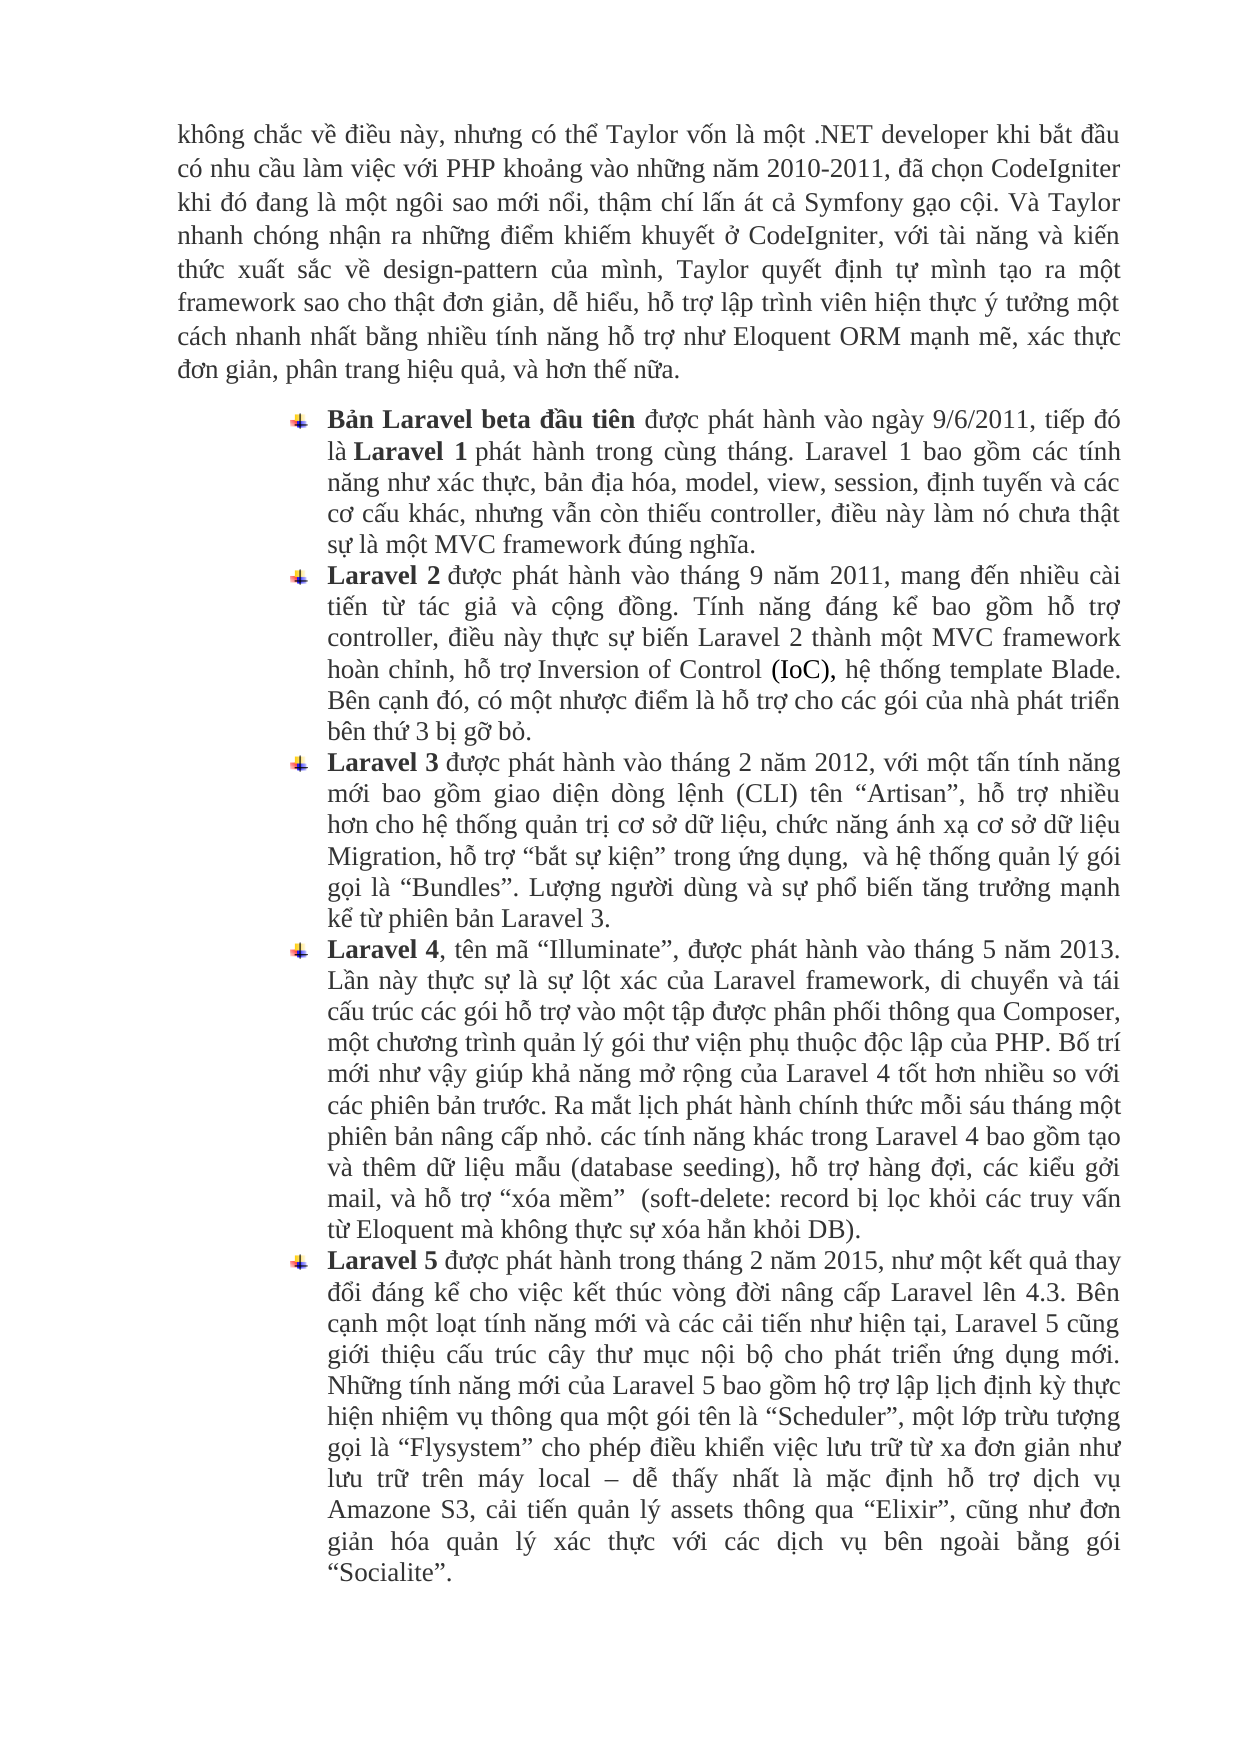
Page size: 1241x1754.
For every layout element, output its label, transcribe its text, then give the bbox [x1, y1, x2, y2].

list Bản Laravel beta đầu tiên được phát hành vào ngày 9/6/2011, tiếp đó là Laravel 1 phát hành trong cùng tháng. Laravel 1 bao gồm các tính năng như xác thực, bản địa hóa, model, view, session, định tuyến và các cơ cấu khác, nhưng vẫn còn thiếu controller, điều này làm nó chưa thật sự là một MVC framework đúng nghĩa. [289, 403, 1122, 559]
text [177, 351, 1122, 384]
picture [290, 754, 308, 772]
list Laravel 3 được phát hành vào tháng 2 năm 2012, với một tấn tính năng mới bao gồm giao diện dòng lệnh (CLI) tên “Artisan”, hỗ trợ nhiều hơn cho hệ thống quản trị cơ sở dữ liệu, chức năng ánh xạ cơ sở dữ liệu Migration, hỗ trợ “bắt sự kiện” trong ứng dụng, và hệ thống quản lý gói gọi là “Bundles”. Lượng người dùng và sự phổ biến tăng trưởng mạnh kể từ phiên bản Laravel 3. [289, 746, 1122, 933]
picture [290, 412, 308, 429]
picture [290, 568, 308, 585]
list Laravel 4, tên mã “Illuminate”, được phát hành vào tháng 5 năm 2013. Lần này thực sự là sự lột xác của Laravel framework, di chuyển và tái cấu trúc các gói hỗ trợ vào một tập được phân phối thông qua Composer, một chương trình quản lý gói thư viện phụ thuộc độc lập của PHP. Bố trí mới như vậy giúp khả năng mở rộng của Laravel 4 tốt hơn nhiều so với các phiên bản trước. Ra mắt lịch phát hành chính thức mỗi sáu tháng một phiên bản nâng cấp nhỏ. các tính năng khác trong Laravel 4 bao gồm tạo và thêm dữ liệu mẫu (database seeding), hỗ trợ hàng đợi, các kiểu gởi mail, và hỗ trợ “xóa mềm” (soft-delete: record bị lọc khỏi các truy vấn từ Eloquent mà không thực sự xóa hẳn khỏi DB). [289, 933, 1122, 1244]
list Laravel 5 được phát hành trong tháng 2 năm 2015, như một kết quả thay đổi đáng kể cho việc kết thúc vòng đời nâng cấp Laravel lên 4.3. Bên cạnh một loạt tính năng mới và các cải tiến như hiện tại, Laravel 5 cũng giới thiệu cấu trúc cây thư mục nội bộ cho phát triển ứng dụng mới. Những tính năng mới của Laravel 5 bao gồm hộ trợ lập lịch định kỳ thực hiện nhiệm vụ thông qua một gói tên là “Scheduler”, một lớp trừu tượng gọi là “Flysystem” cho phép điều khiển việc lưu trữ từ xa đơn giản như lưu trữ trên máy local – dễ thấy nhất là mặc định hỗ trợ dịch vụ Amazone S3, cải tiến quản lý assets thông qua “Elixir”, cũng như đơn giản hóa quản lý xác thực với các dịch vụ bên ngoài bằng gói “Socialite”. [289, 1244, 1122, 1587]
list Laravel 2 được phát hành vào tháng 9 năm 2011, mang đến nhiều cài tiến từ tác giả và cộng đồng. Tính năng đáng kể bao gồm hỗ trợ controller, điều này thực sự biến Laravel 2 thành một MVC framework hoàn chỉnh, hỗ trợ Inversion of Control (IoC), hệ thống template Blade. Bên cạnh đó, có một nhược điểm là hỗ trợ cho các gói của nhà phát triển bên thứ 3 bị gỡ bỏ. [289, 559, 1122, 746]
picture [290, 1253, 308, 1270]
picture [290, 941, 308, 959]
